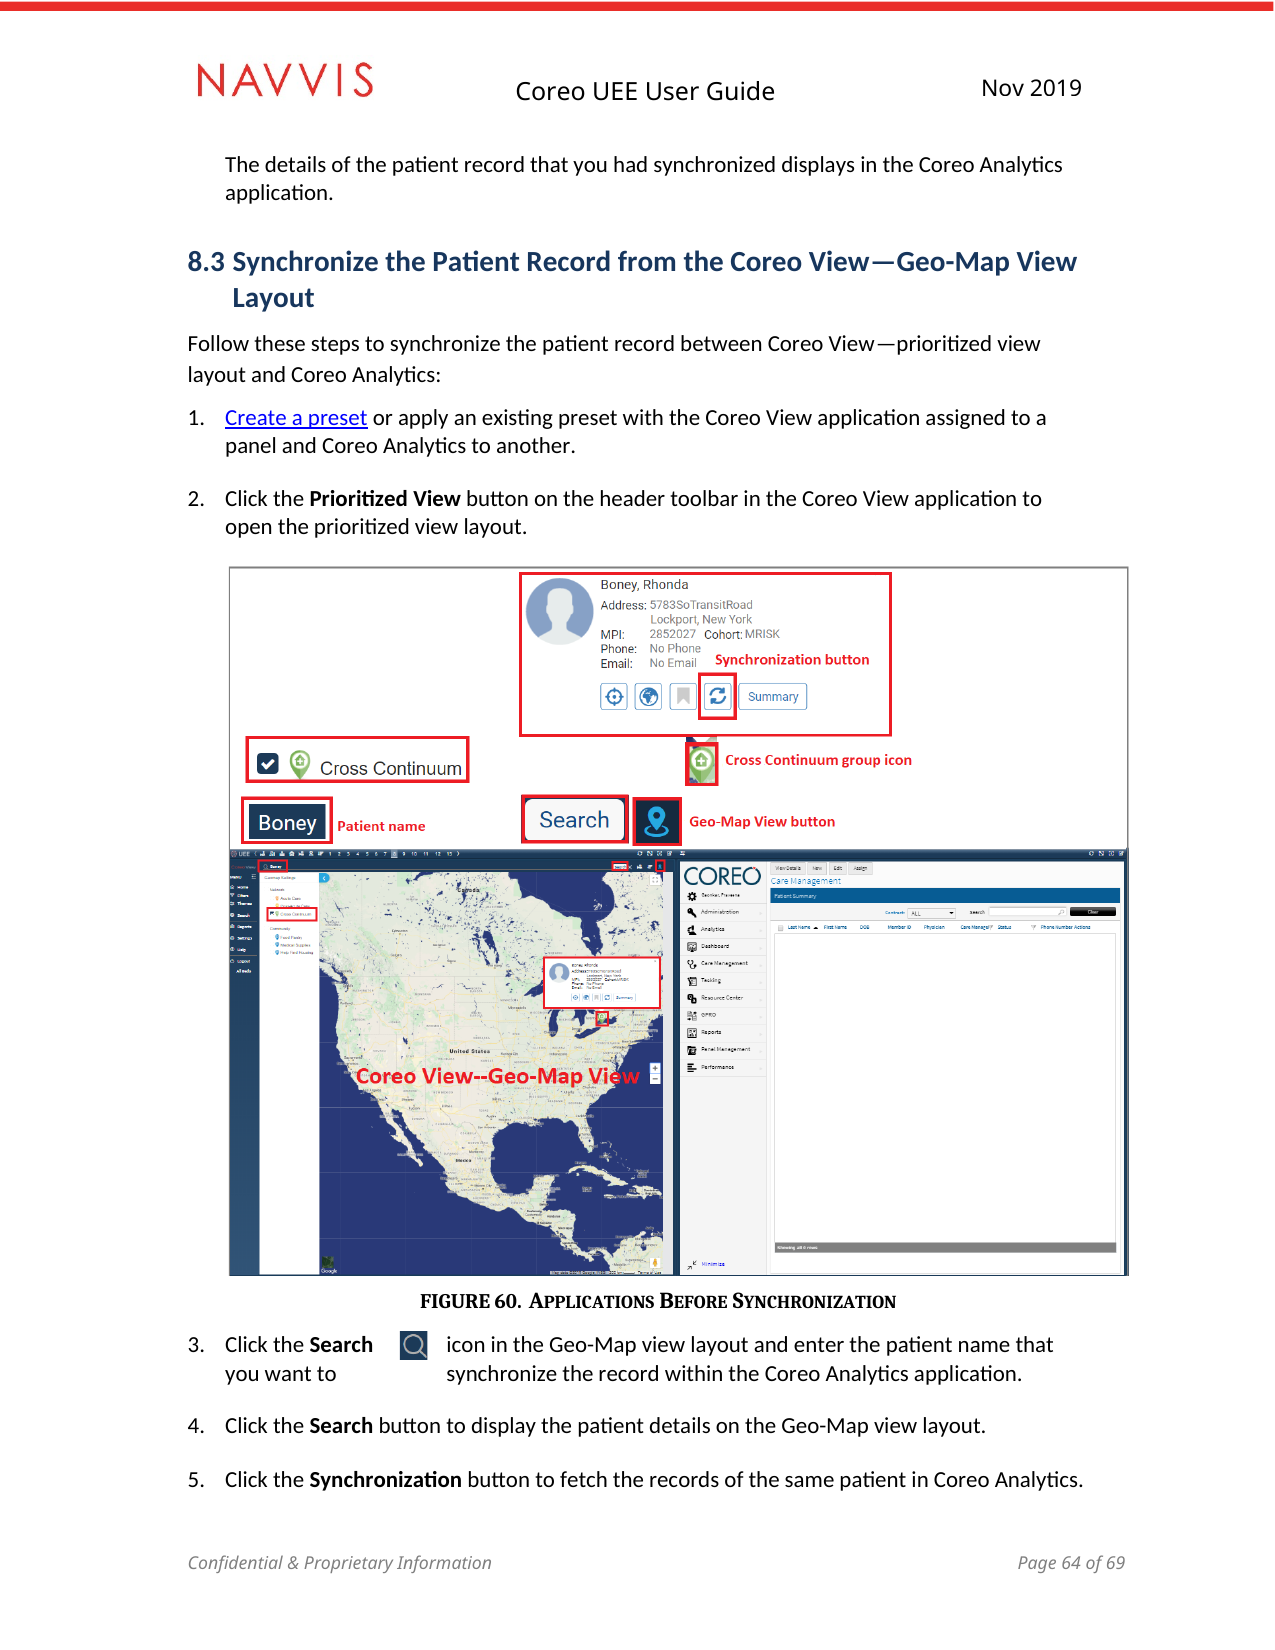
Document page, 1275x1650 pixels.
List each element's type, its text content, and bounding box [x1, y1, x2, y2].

text The details of the patient record that you had synchronized displays in the Coreo Analytics application. [225, 150, 1087, 206]
picture [399, 1331, 427, 1359]
list Click the Search icon in the Geo-Map view layout and enter the patient name that you want to synchronize the record within the Coreo Analytics application. [187, 1331, 1087, 1387]
list Click the Search button to display the patient details on the Geo-Map view layout. [187, 1412, 1087, 1440]
picture [228, 565, 1129, 1276]
list Click the Synchronization button to fetch the records of the same patient in Coreo Analytics. [187, 1465, 1087, 1493]
subtitle Synchronize the Patient Record from the Coreo View—Geo-Map View Layout [187, 243, 1087, 315]
text Applications Before Synchronization [229, 1288, 1087, 1314]
text Follow these steps to synchronize the patient record between Coreo View—prioritized view layout and Coreo Analytics: [187, 329, 1087, 388]
list Click the Prioritized View button on the header toolbar in the Coreo View application to open the prioritized view layout. [187, 484, 1087, 540]
picture [187, 55, 383, 104]
list Create a preset or apply an existing preset with the Coreo View application assigned to a panel and Coreo Analytics to another. [187, 403, 1087, 459]
